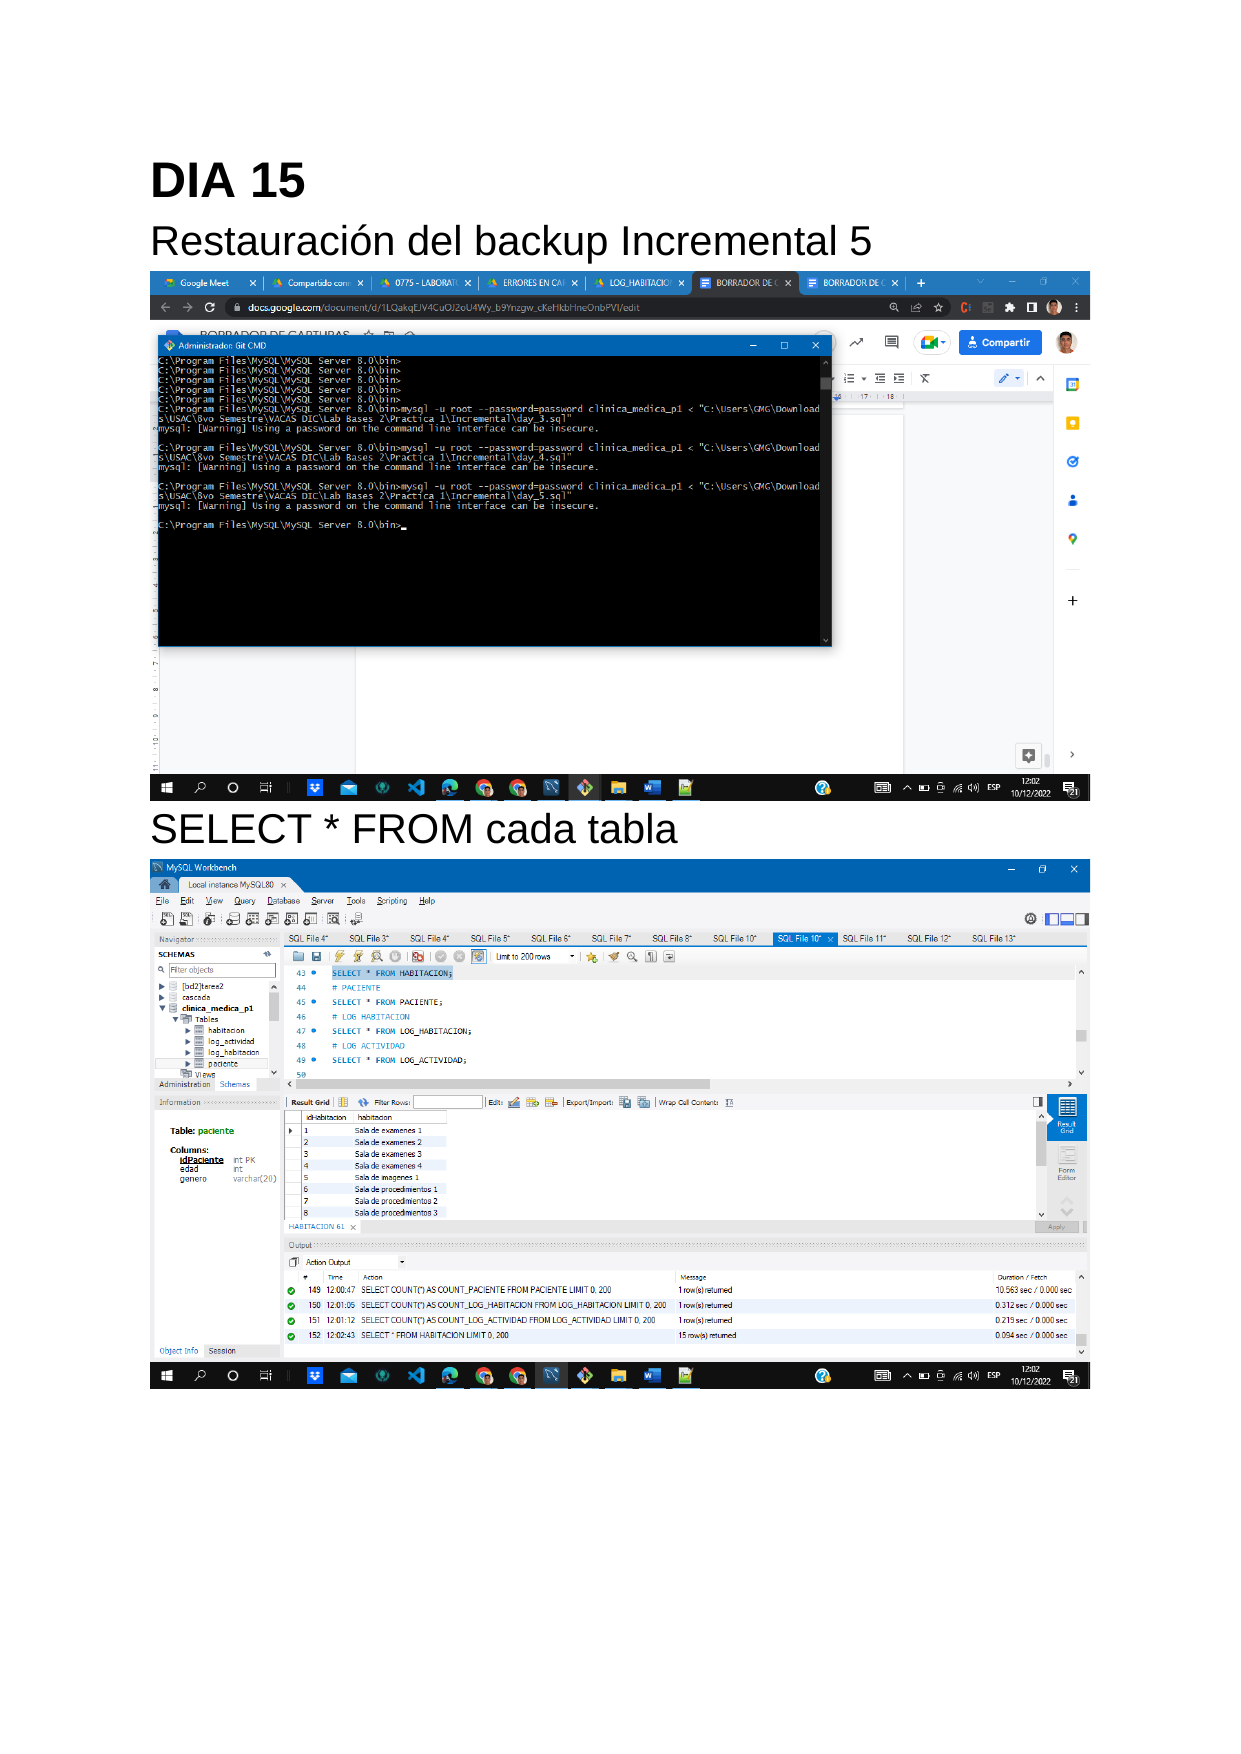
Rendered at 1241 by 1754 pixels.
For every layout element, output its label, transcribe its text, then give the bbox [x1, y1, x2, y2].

picture [150, 271, 1091, 801]
text Restauración del backup Incremental 5 [150, 216, 1090, 264]
picture [150, 859, 1091, 1389]
text SELECT * FROM cada tabla [150, 804, 1090, 852]
text DIA 15 [150, 150, 1090, 207]
